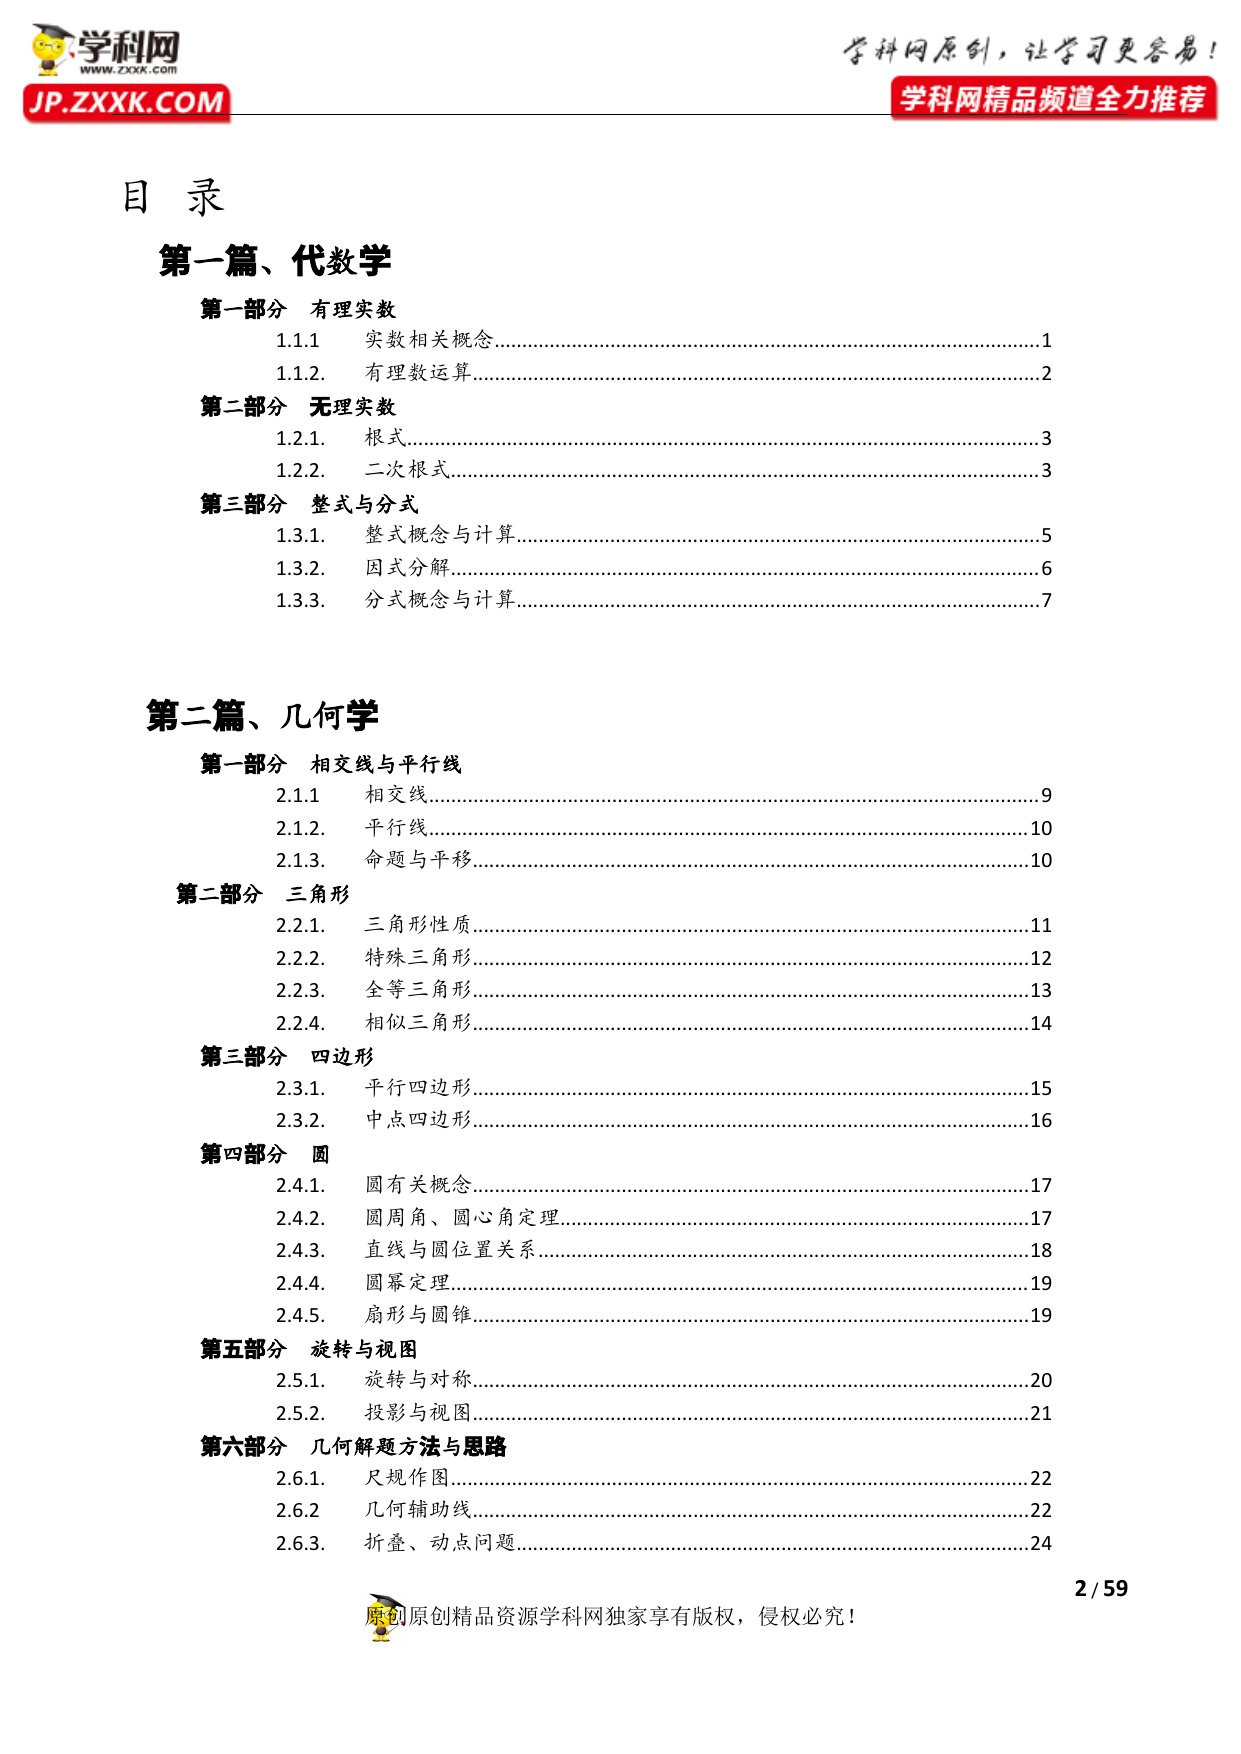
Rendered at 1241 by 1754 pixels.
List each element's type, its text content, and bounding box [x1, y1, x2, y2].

text 第五部分 旋转与视图 [156, 1331, 1128, 1364]
text 2.4.2. 圆周角、圆心角定理 17 [200, 1201, 1128, 1234]
text 2.2.2. 特殊三角形 12 [200, 941, 1128, 974]
text 1.2.1. 根式 3 [200, 421, 1128, 454]
text 1.3.1. 整式概念与计算 5 [200, 519, 1128, 551]
text 1.3.2. 因式分解 6 [200, 551, 1128, 584]
text 第二部分 三角形 [156, 876, 1128, 909]
text 1.2.2. 二次根式 3 [200, 454, 1128, 486]
text 1.1.1 实数相关概念 1 [200, 324, 1128, 356]
text 2.2.4. 相似三角形 14 [200, 1006, 1128, 1039]
text 2.5.1. 旋转与对称 20 [200, 1364, 1128, 1396]
text 2.6.3. 折叠、动点问题 24 [200, 1526, 1128, 1559]
text 2.1.3. 命题与平移 10 [200, 844, 1128, 876]
text 第六部分 几何解题方法与思路 [156, 1429, 1128, 1461]
text 2.3.1. 平行四边形 15 [200, 1071, 1128, 1104]
text 第二部分 无理实数 [156, 389, 1128, 421]
text 2.4.3. 直线与圆位置关系 18 [200, 1234, 1128, 1266]
text 2.4.1. 圆有关概念 17 [200, 1169, 1128, 1201]
picture [362, 1591, 408, 1644]
picture [0, 2, 1241, 144]
text 第三部分 四边形 [156, 1039, 1128, 1071]
text 2.6.2 几何辅助线 22 [200, 1494, 1128, 1526]
text 第一部分 有理实数 [156, 291, 1128, 324]
text 目 录 [112, 161, 1128, 226]
text 2.3.2. 中点四边形 16 [200, 1104, 1128, 1136]
text 第四部分 圆 [156, 1136, 1128, 1169]
text 2.4.4. 圆幂定理 19 [200, 1266, 1128, 1299]
text 2.5.2. 投影与视图 21 [200, 1396, 1128, 1429]
text 第一部分 相交线与平行线 [156, 746, 1128, 779]
text 第一篇、代数学 [112, 226, 1128, 291]
text 2.2.1. 三角形性质 11 [200, 909, 1128, 941]
text 2.1.2. 平行线 10 [200, 811, 1128, 844]
text 1.1.2. 有理数运算 2 [200, 356, 1128, 389]
text 1.3.3. 分式概念与计算 7 [200, 584, 1128, 616]
text 2.6.1. 尺规作图 22 [200, 1461, 1128, 1494]
text 2.1.1 相交线 9 [200, 779, 1128, 811]
text 2.2.3. 全等三角形 13 [200, 974, 1128, 1006]
text 2.4.5. 扇形与圆锥 19 [200, 1299, 1128, 1331]
text 第二篇、几何学 [112, 681, 1128, 746]
text 第三部分 整式与分式 [156, 486, 1128, 519]
